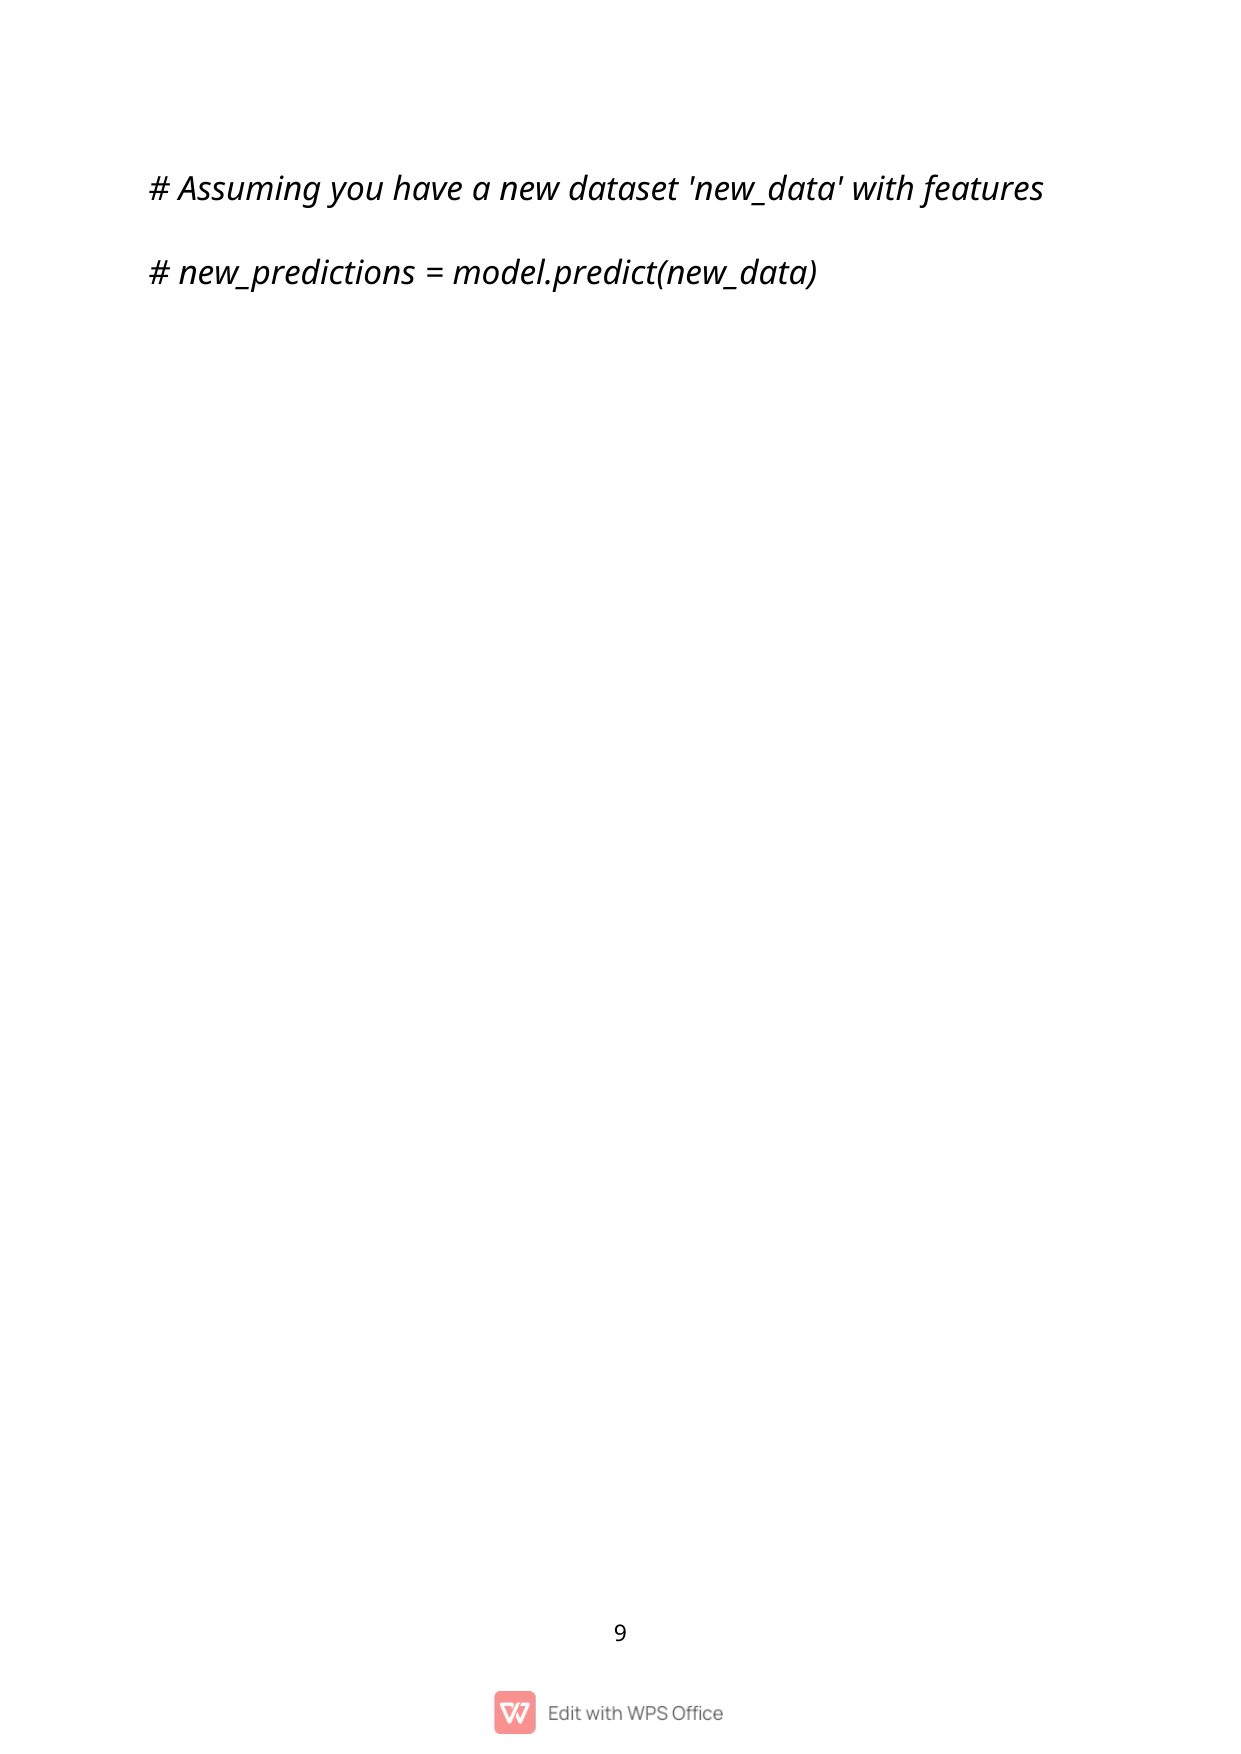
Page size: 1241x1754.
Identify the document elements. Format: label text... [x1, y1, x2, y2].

text # Assuming you have a new dataset 'new_data' with features # new_predictions = model.predict(new_data) [148, 164, 1059, 294]
picture [494, 1691, 724, 1734]
